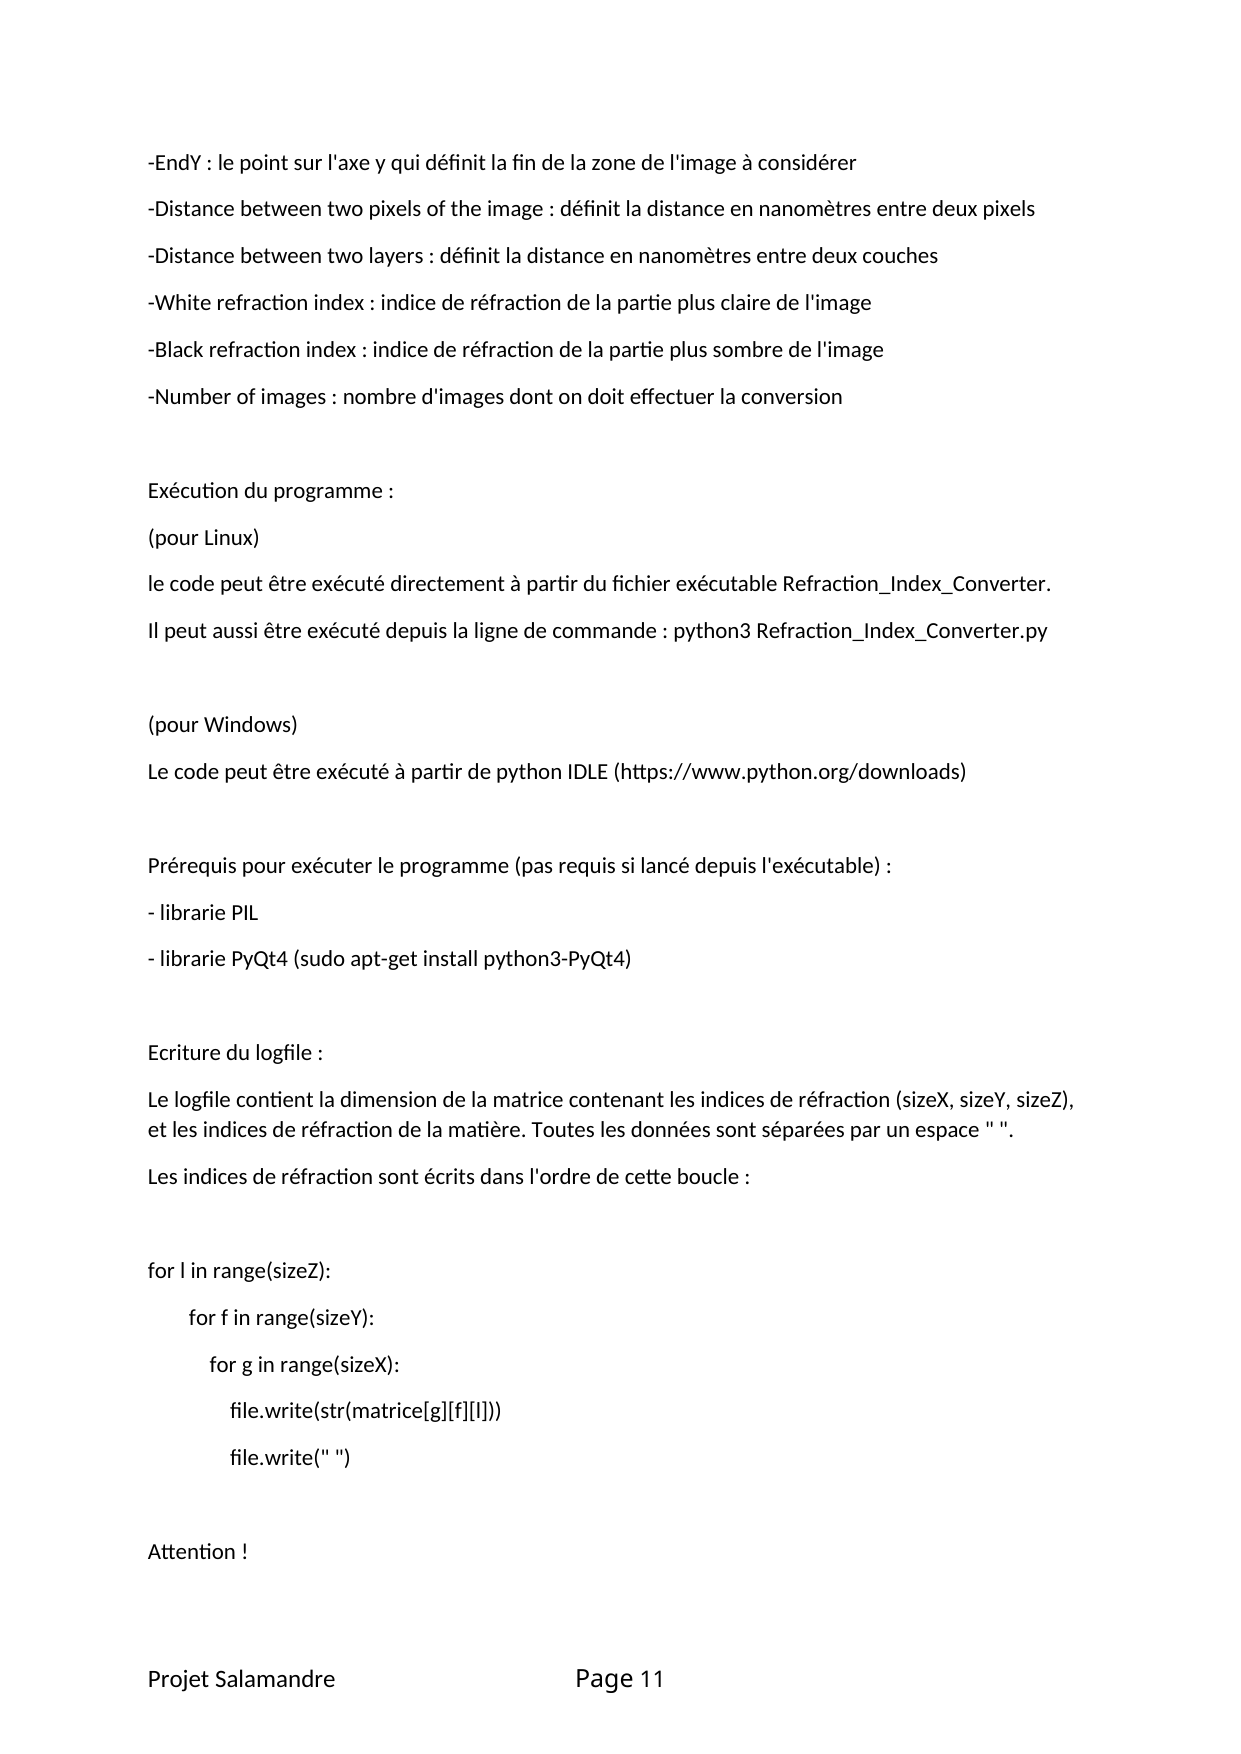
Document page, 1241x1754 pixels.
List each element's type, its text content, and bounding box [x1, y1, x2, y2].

text Ecriture du logfile : [148, 1038, 1093, 1066]
text le code peut être exécuté directement à partir du fichier exécutable Refraction_Index_Converter. [148, 569, 1093, 597]
text Exécution du programme : [148, 476, 1093, 504]
text -Distance between two pixels of the image : définit la distance en nanomètres entre deux pixels [148, 194, 1093, 222]
text Les indices de réfraction sont écrits dans l'ordre de cette boucle : [148, 1162, 1093, 1190]
text (pour Windows) [148, 710, 1093, 738]
text for g in range(sizeX): [148, 1350, 1093, 1378]
text Prérequis pour exécuter le programme (pas requis si lancé depuis l'exécutable) : [148, 851, 1093, 879]
text -Number of images : nombre d'images dont on doit effectuer la conversion [148, 382, 1093, 410]
text Il peut aussi être exécuté depuis la ligne de commande : python3 Refraction_Index_Converter.py [148, 616, 1093, 644]
text Le logfile contient la dimension de la matrice contenant les indices de réfraction (sizeX, sizeY, sizeZ), et les indices de réfraction de la matière. Toutes les données sont séparées par un espace " ". [148, 1085, 1093, 1143]
text file.write(str(matrice[g][f][l])) [148, 1397, 1093, 1424]
text -EndY : le point sur l'axe y qui définit la fin de la zone de l'image à considérer [148, 148, 1093, 176]
text for l in range(sizeZ): [148, 1256, 1093, 1284]
text Le code peut être exécuté à partir de python IDLE (https://www.python.org/downloads) [148, 757, 1093, 785]
text file.write(" ") [148, 1443, 1093, 1471]
text -White refraction index : indice de réfraction de la partie plus claire de l'image [148, 288, 1093, 316]
text Attention ! [148, 1537, 1093, 1565]
text (pour Linux) [148, 523, 1093, 551]
text -Black refraction index : indice de réfraction de la partie plus sombre de l'image [148, 335, 1093, 363]
text - librarie PyQt4 (sudo apt-get install python3-PyQt4) [148, 944, 1093, 972]
text for f in range(sizeY): [148, 1303, 1093, 1331]
text -Distance between two layers : définit la distance en nanomètres entre deux couches [148, 241, 1093, 269]
text - librarie PIL [148, 898, 1093, 926]
